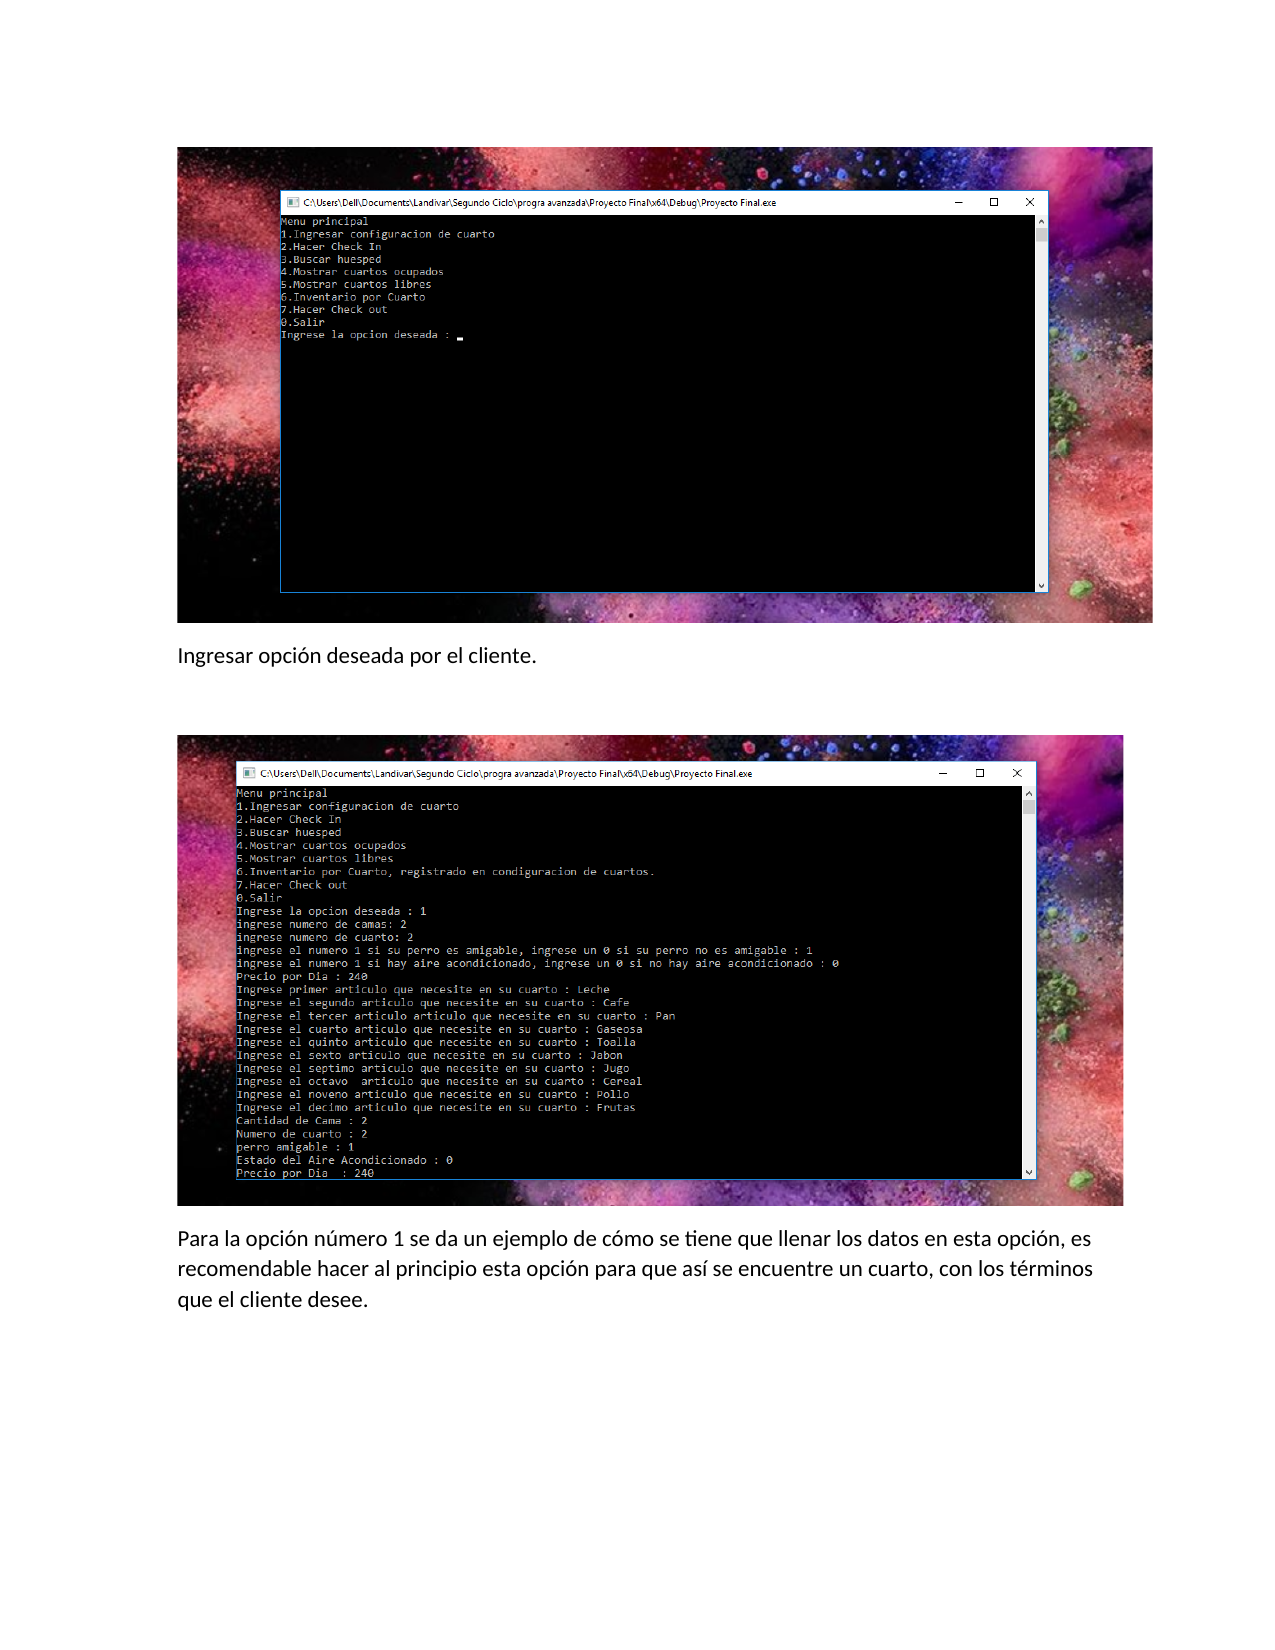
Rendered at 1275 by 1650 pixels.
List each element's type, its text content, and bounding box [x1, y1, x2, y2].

text Para la opción número 1 se da un ejemplo de cómo se tiene que llenar los datos en esta opción, es recomendable hacer al principio esta opción para que así se encuentre un cuarto, con los términos que el cliente desee. [177, 1224, 1098, 1313]
picture [177, 147, 1153, 623]
picture [177, 735, 1124, 1206]
text Ingresar opción deseada por el cliente. [177, 641, 1098, 669]
